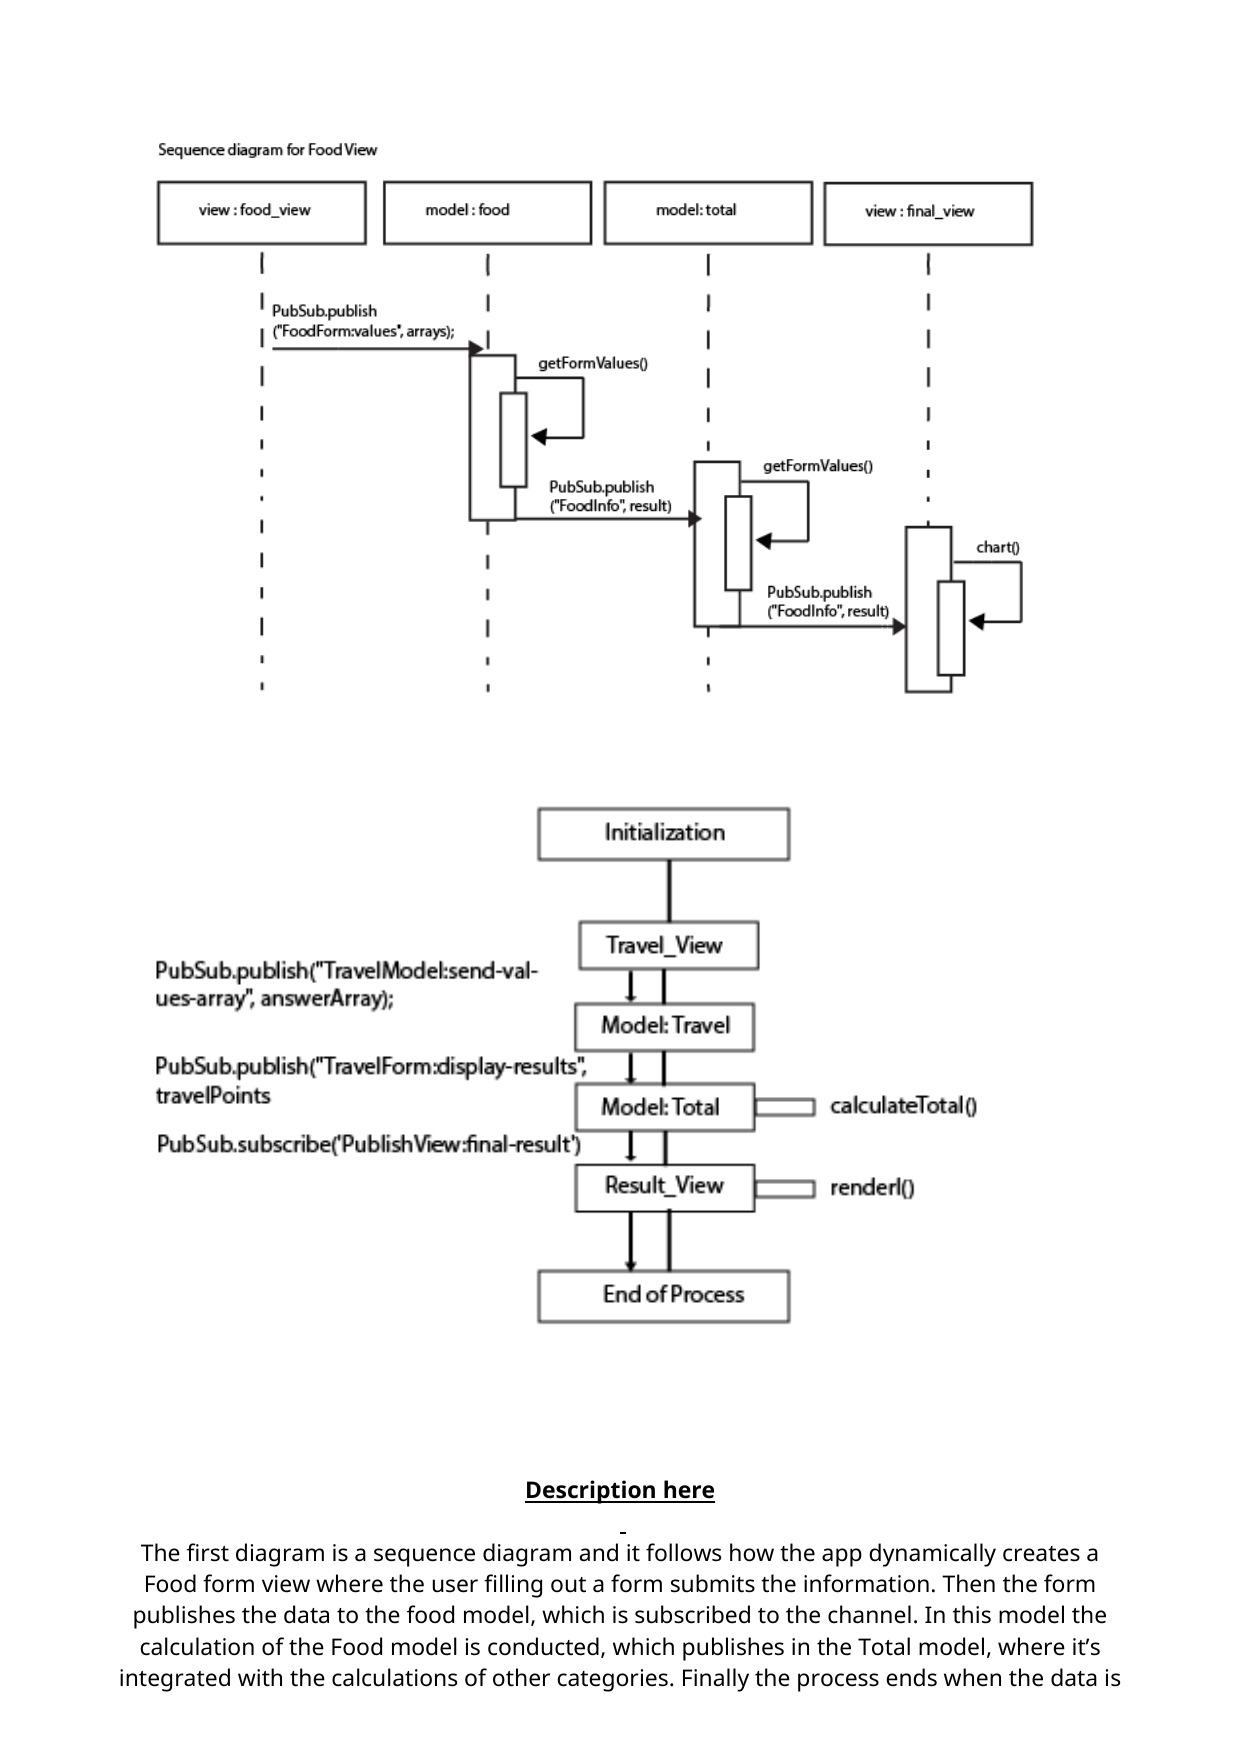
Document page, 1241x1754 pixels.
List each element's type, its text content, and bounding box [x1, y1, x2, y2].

picture [118, 118, 1123, 1412]
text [118, 1537, 1122, 1693]
text Description here [118, 1474, 1122, 1506]
